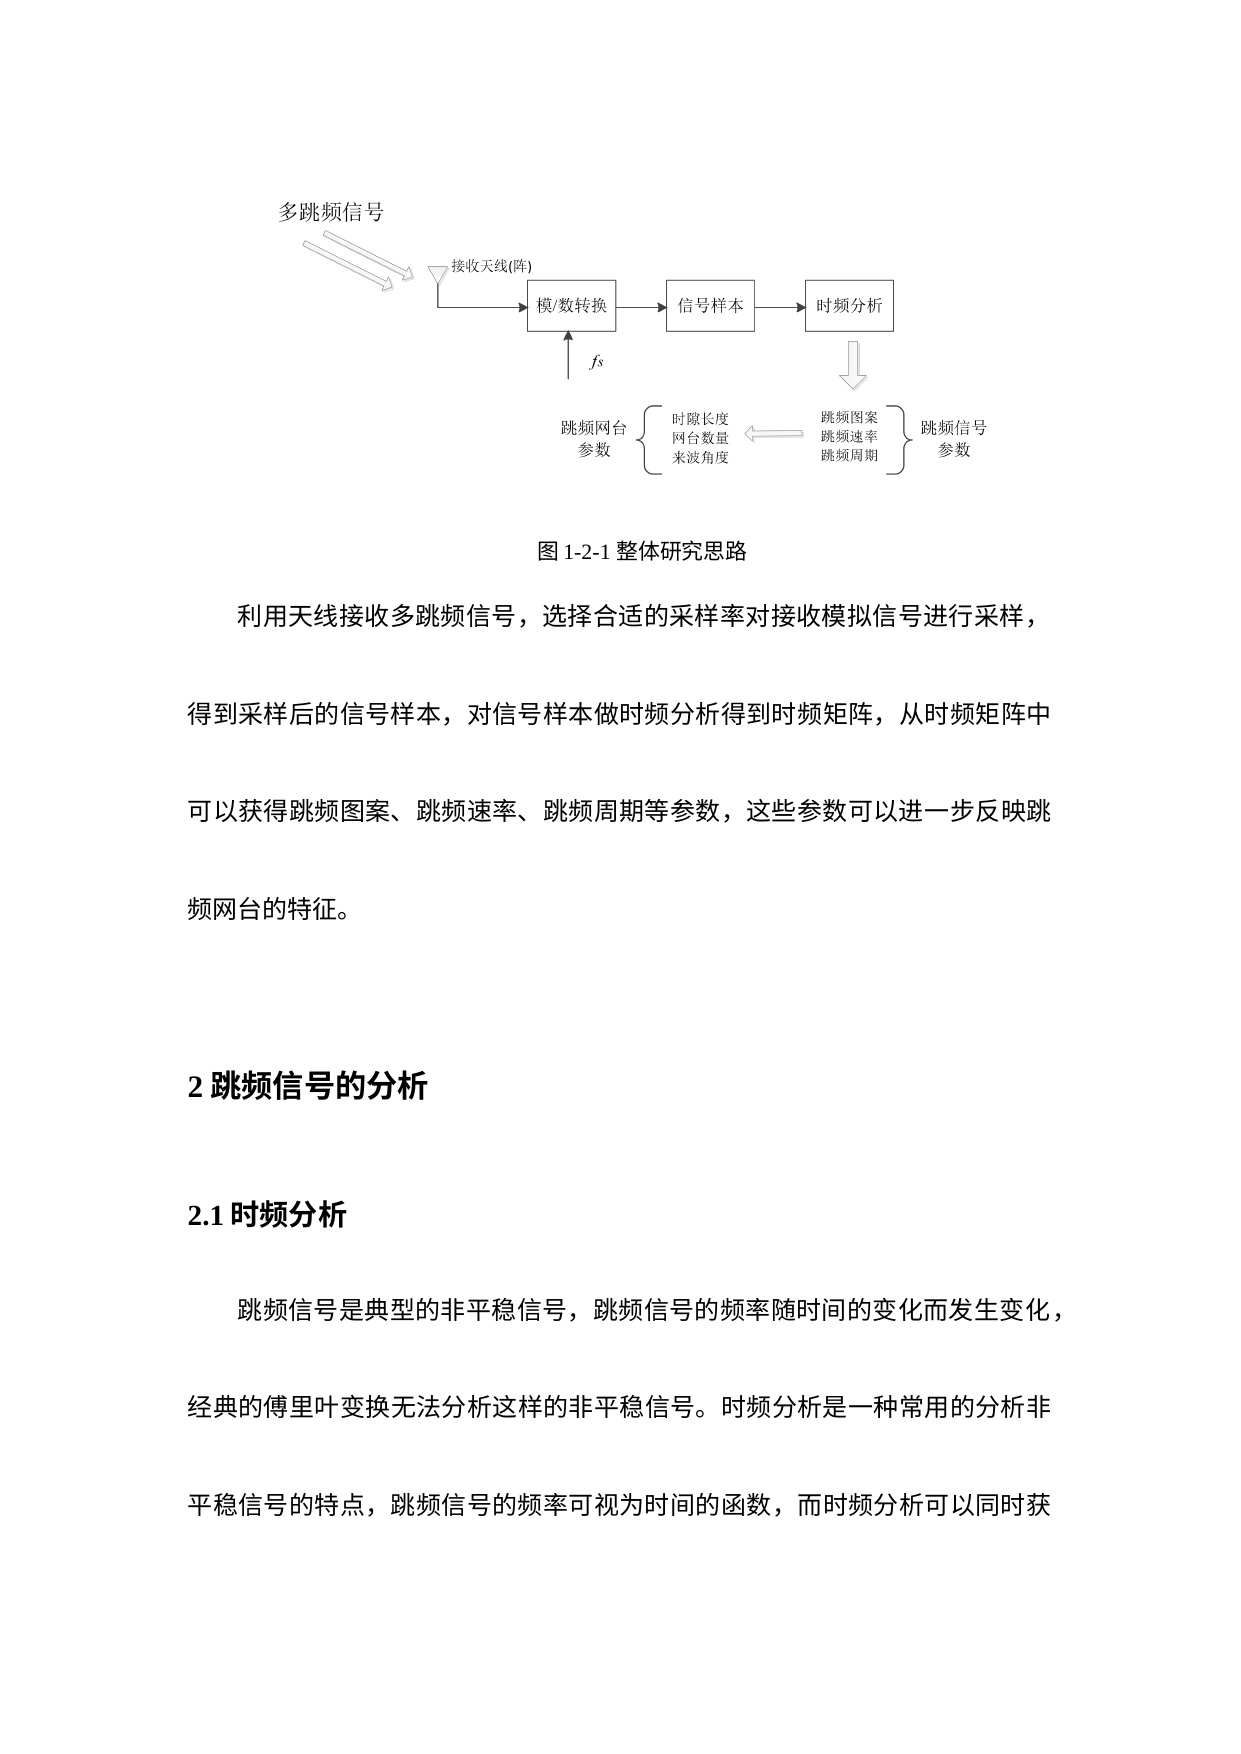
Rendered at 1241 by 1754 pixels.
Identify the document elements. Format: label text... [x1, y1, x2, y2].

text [187, 1276, 1053, 1536]
subtitle 2 跳频信号的分析 [187, 1052, 1053, 1117]
text 图1-2-1 整体研究思路 [187, 534, 1053, 566]
text 利用天线接收多跳频信号，选择合适的采样率对接收模拟信号进行采样，得到采样后的信号样本，对信号样本做时频分析得到时频矩阵，从时频矩阵中可以获得跳频图案、跳频速率、跳频周期等参数，这些参数可以进一步反映跳频网台的特征。 [187, 582, 1053, 940]
picture [237, 162, 1030, 509]
subtitle 2.1 时频分析 [187, 1180, 1053, 1245]
